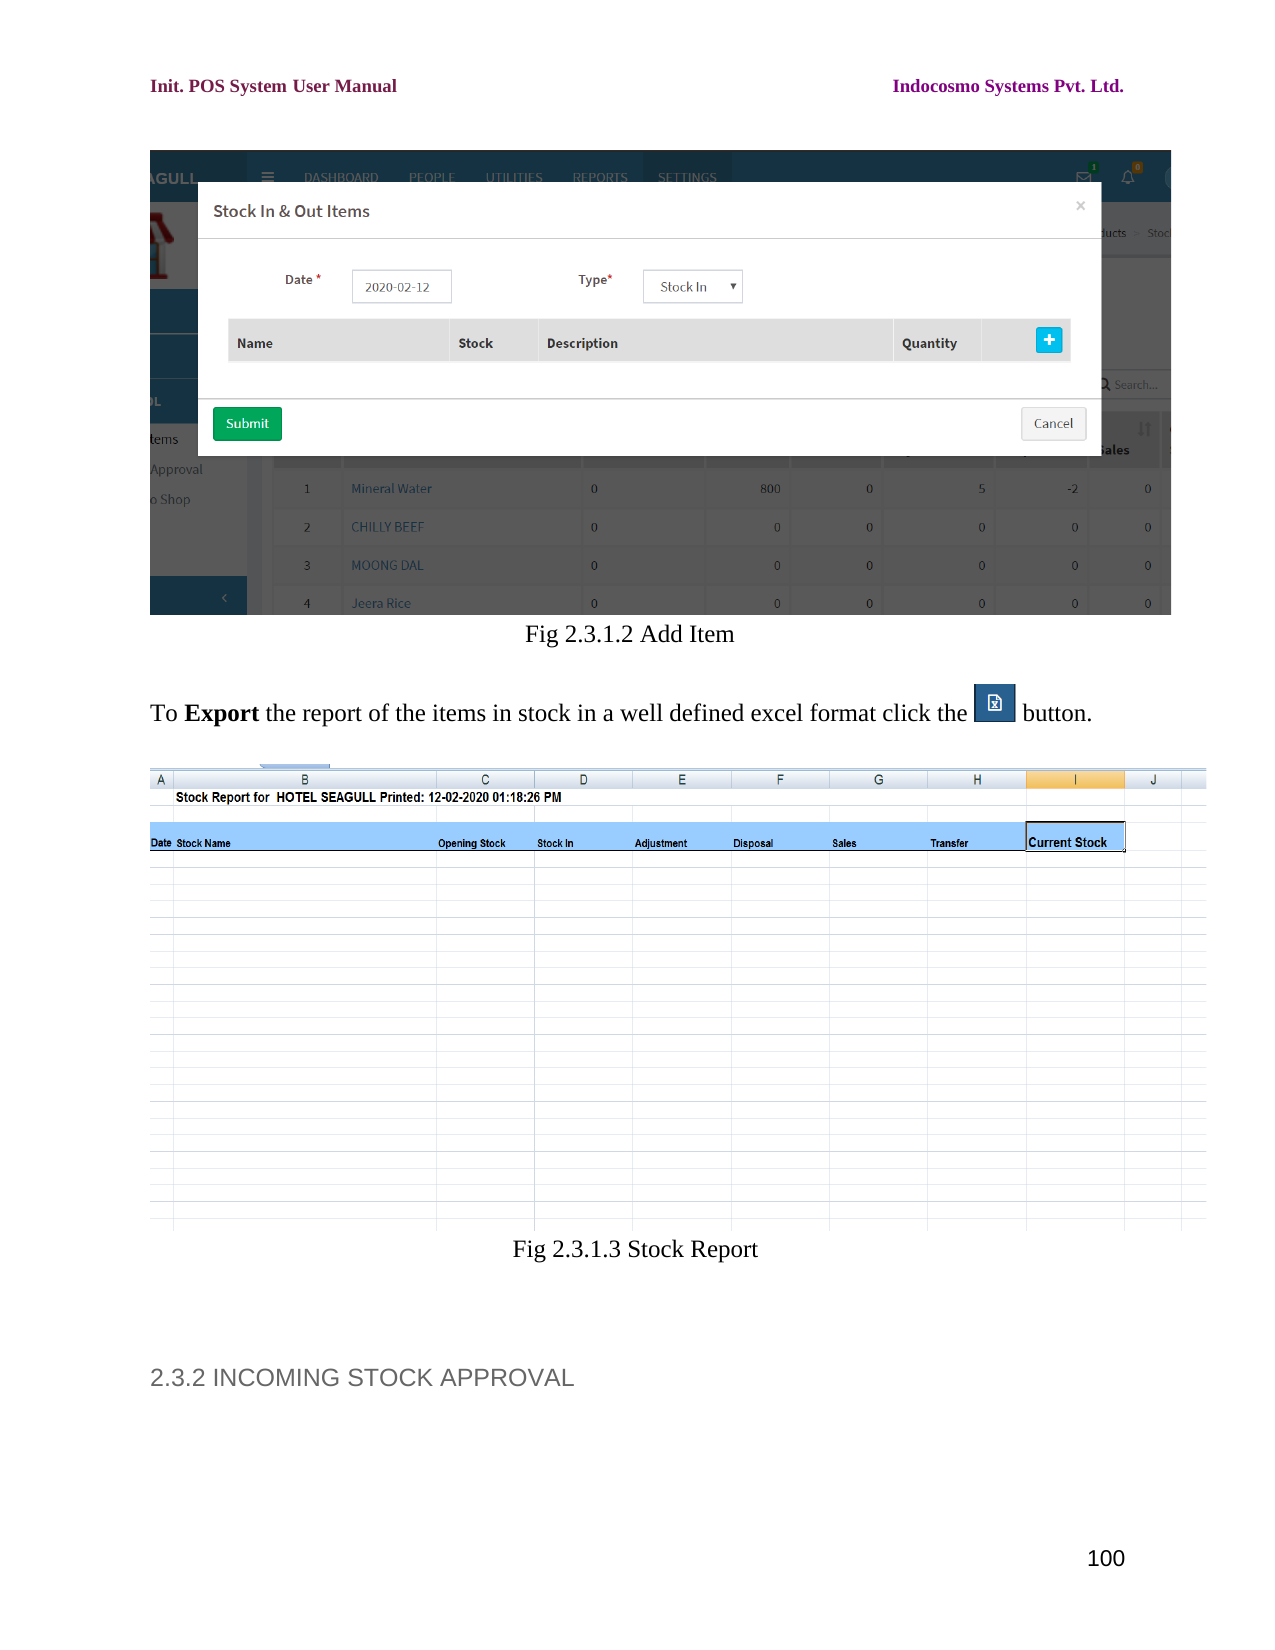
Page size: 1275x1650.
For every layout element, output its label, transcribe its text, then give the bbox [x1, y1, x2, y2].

picture [150, 764, 1207, 1231]
picture [974, 684, 1016, 722]
text To Export the report of the items in stock in a well defined excel format click the button. [150, 685, 1125, 727]
subtitle 2.3.2 INCOMING STOCK APPROVAL [150, 1363, 1125, 1391]
text Fig 2.3.1.2 Add Item [150, 619, 1125, 647]
picture [150, 150, 1172, 615]
text Fig 2.3.1.3 Stock Report [150, 1234, 1125, 1263]
